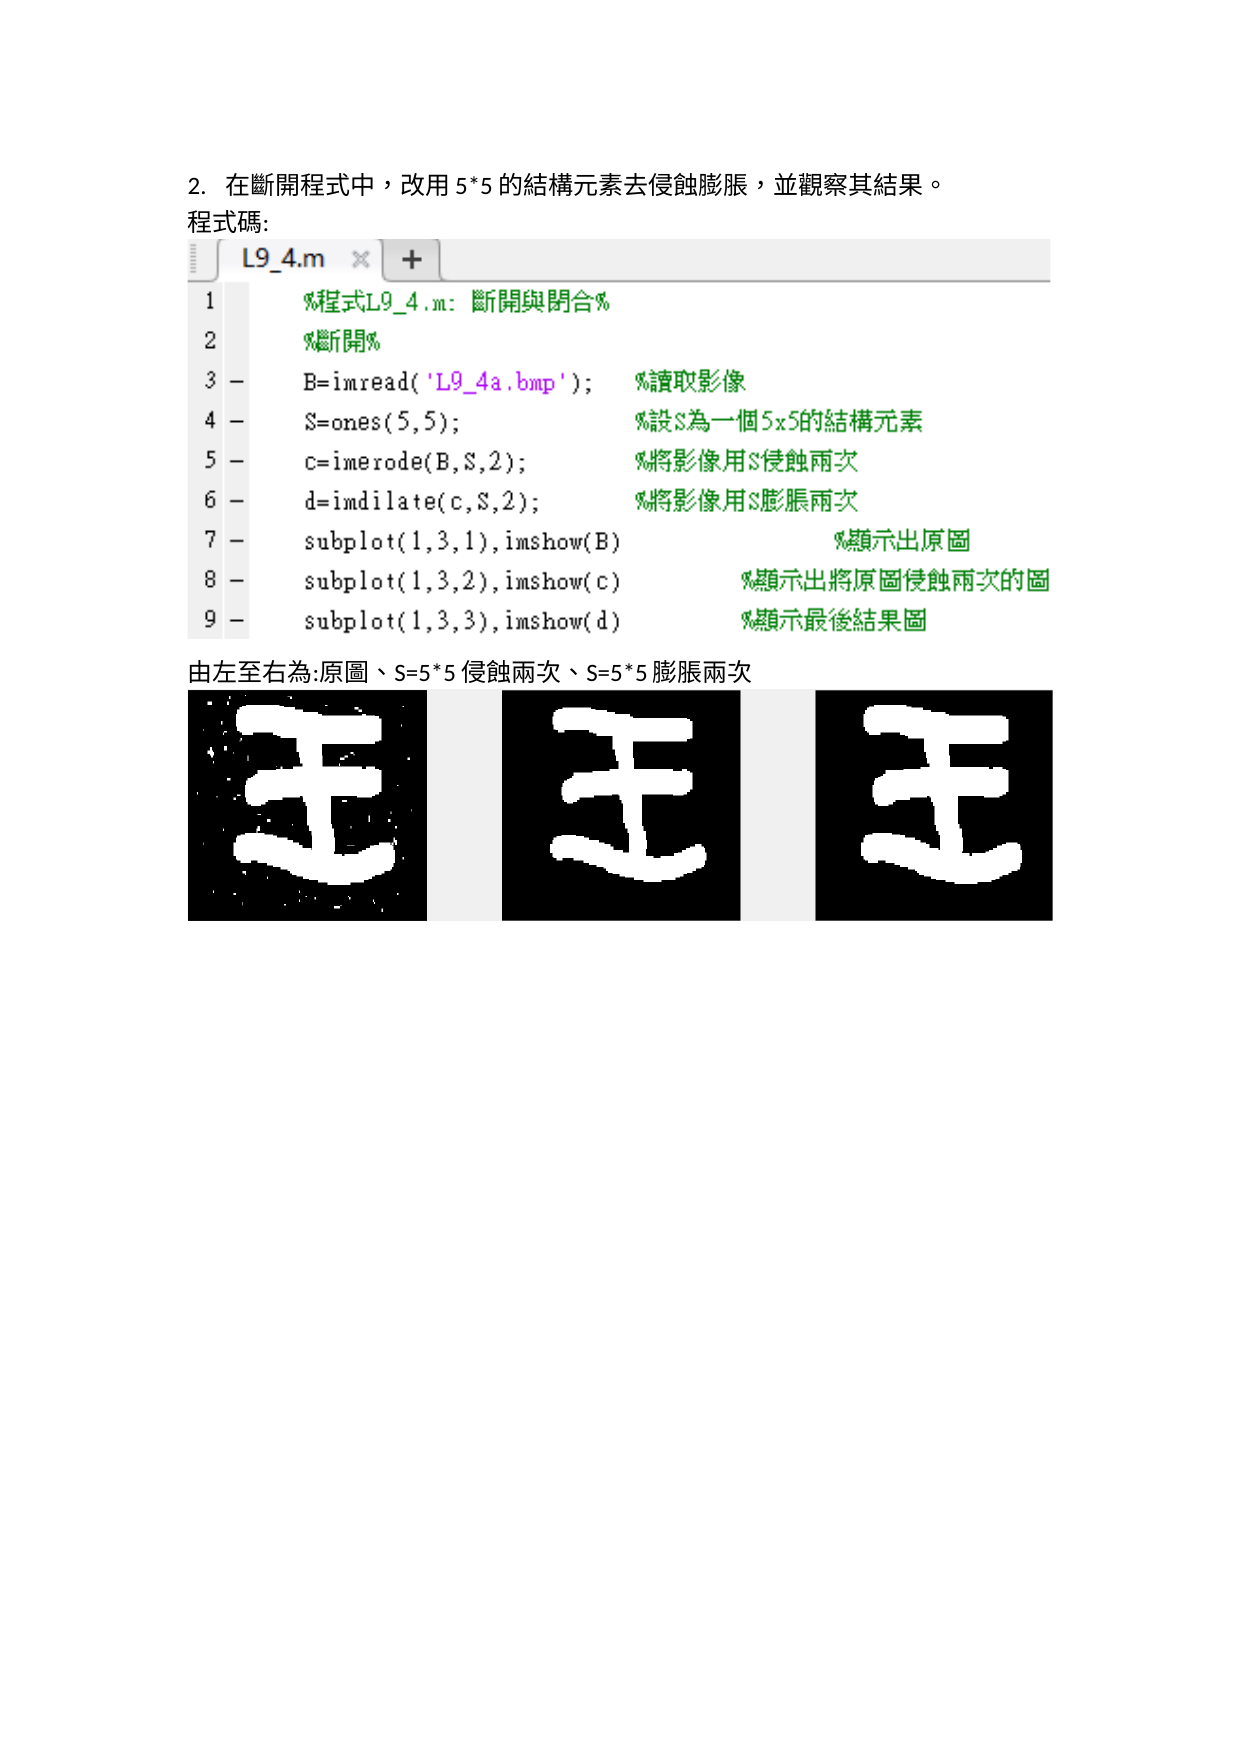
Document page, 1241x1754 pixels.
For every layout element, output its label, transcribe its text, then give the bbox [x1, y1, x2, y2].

text 程式碼: [187, 202, 1053, 239]
picture [187, 689, 1053, 921]
picture [187, 239, 1051, 639]
text 由左至右為:原圖、S=5*5侵蝕兩次、S=5*5膨脹兩次 [187, 652, 1053, 689]
list 在斷開程式中，改用5*5的結構元素去侵蝕膨脹，並觀察其結果。 [187, 164, 1053, 202]
